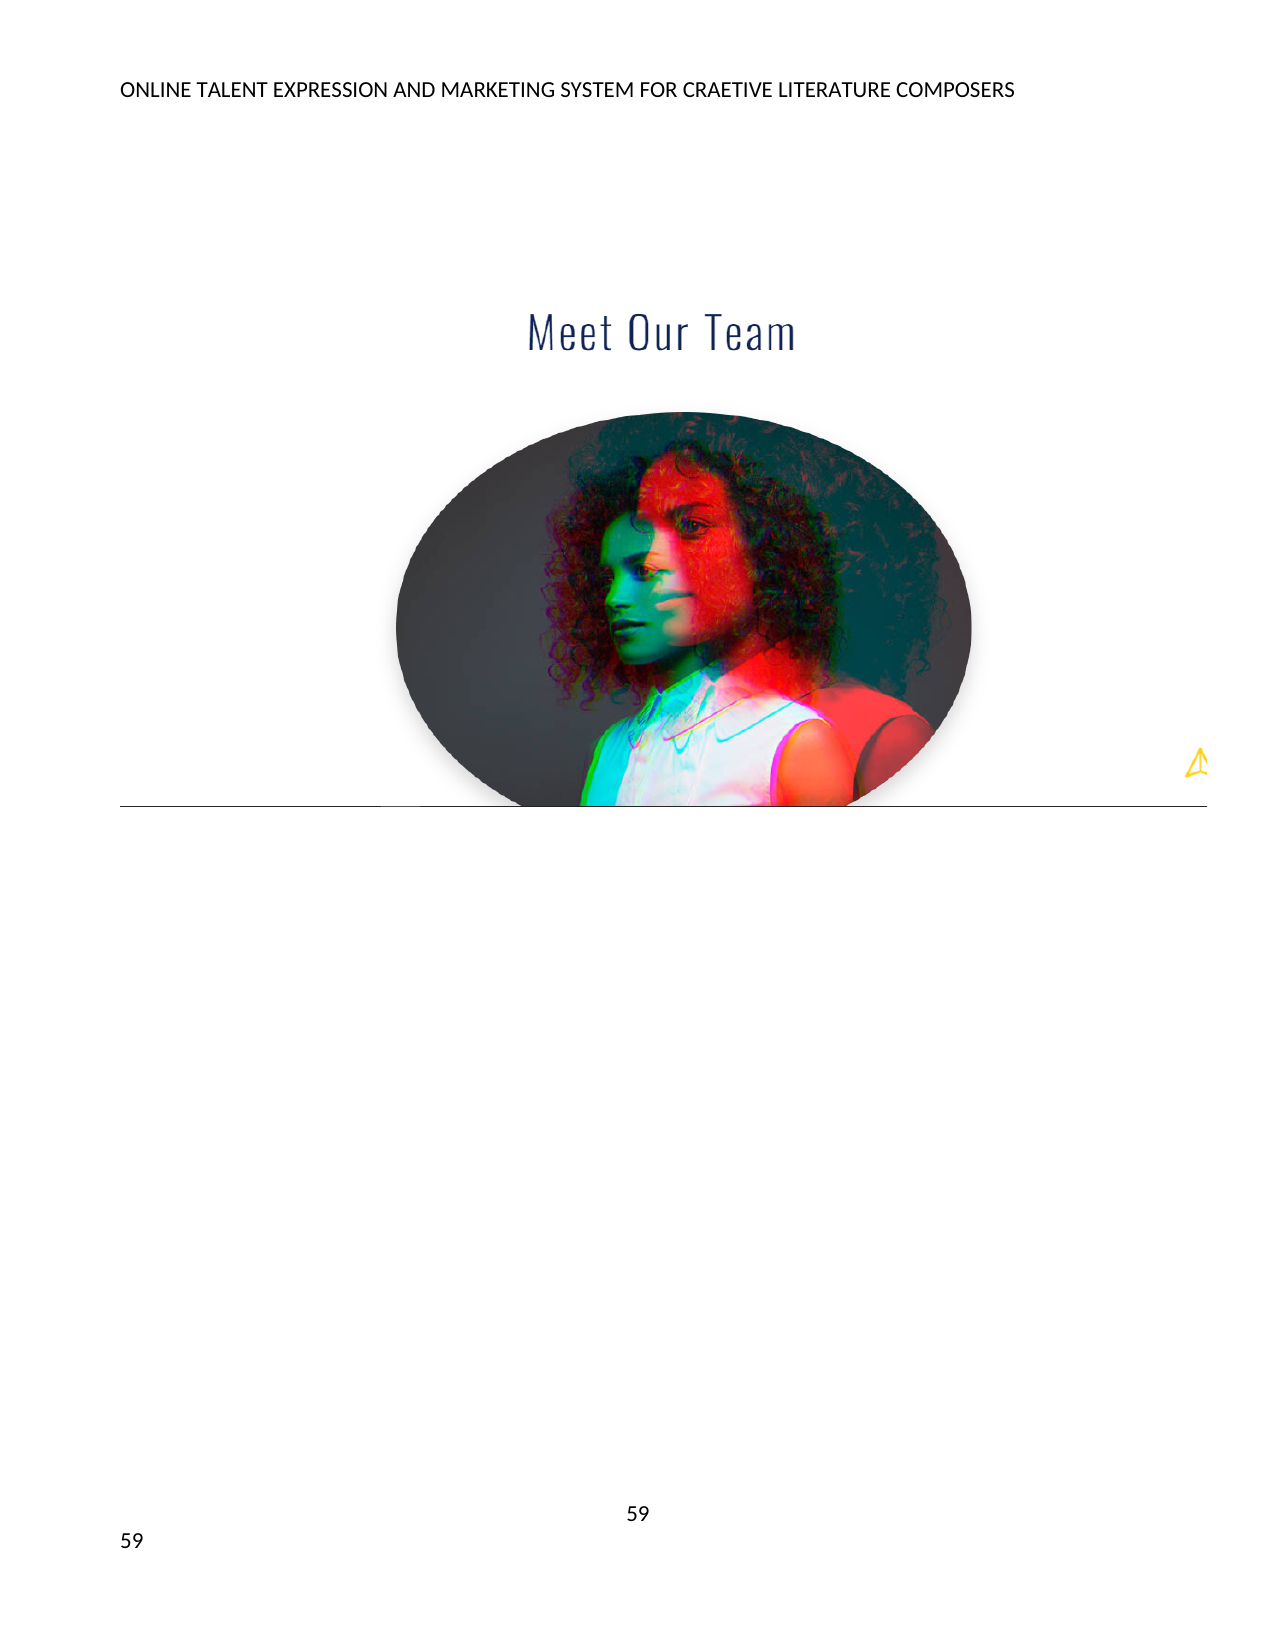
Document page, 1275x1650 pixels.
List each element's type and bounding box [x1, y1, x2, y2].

picture [120, 225, 1208, 807]
